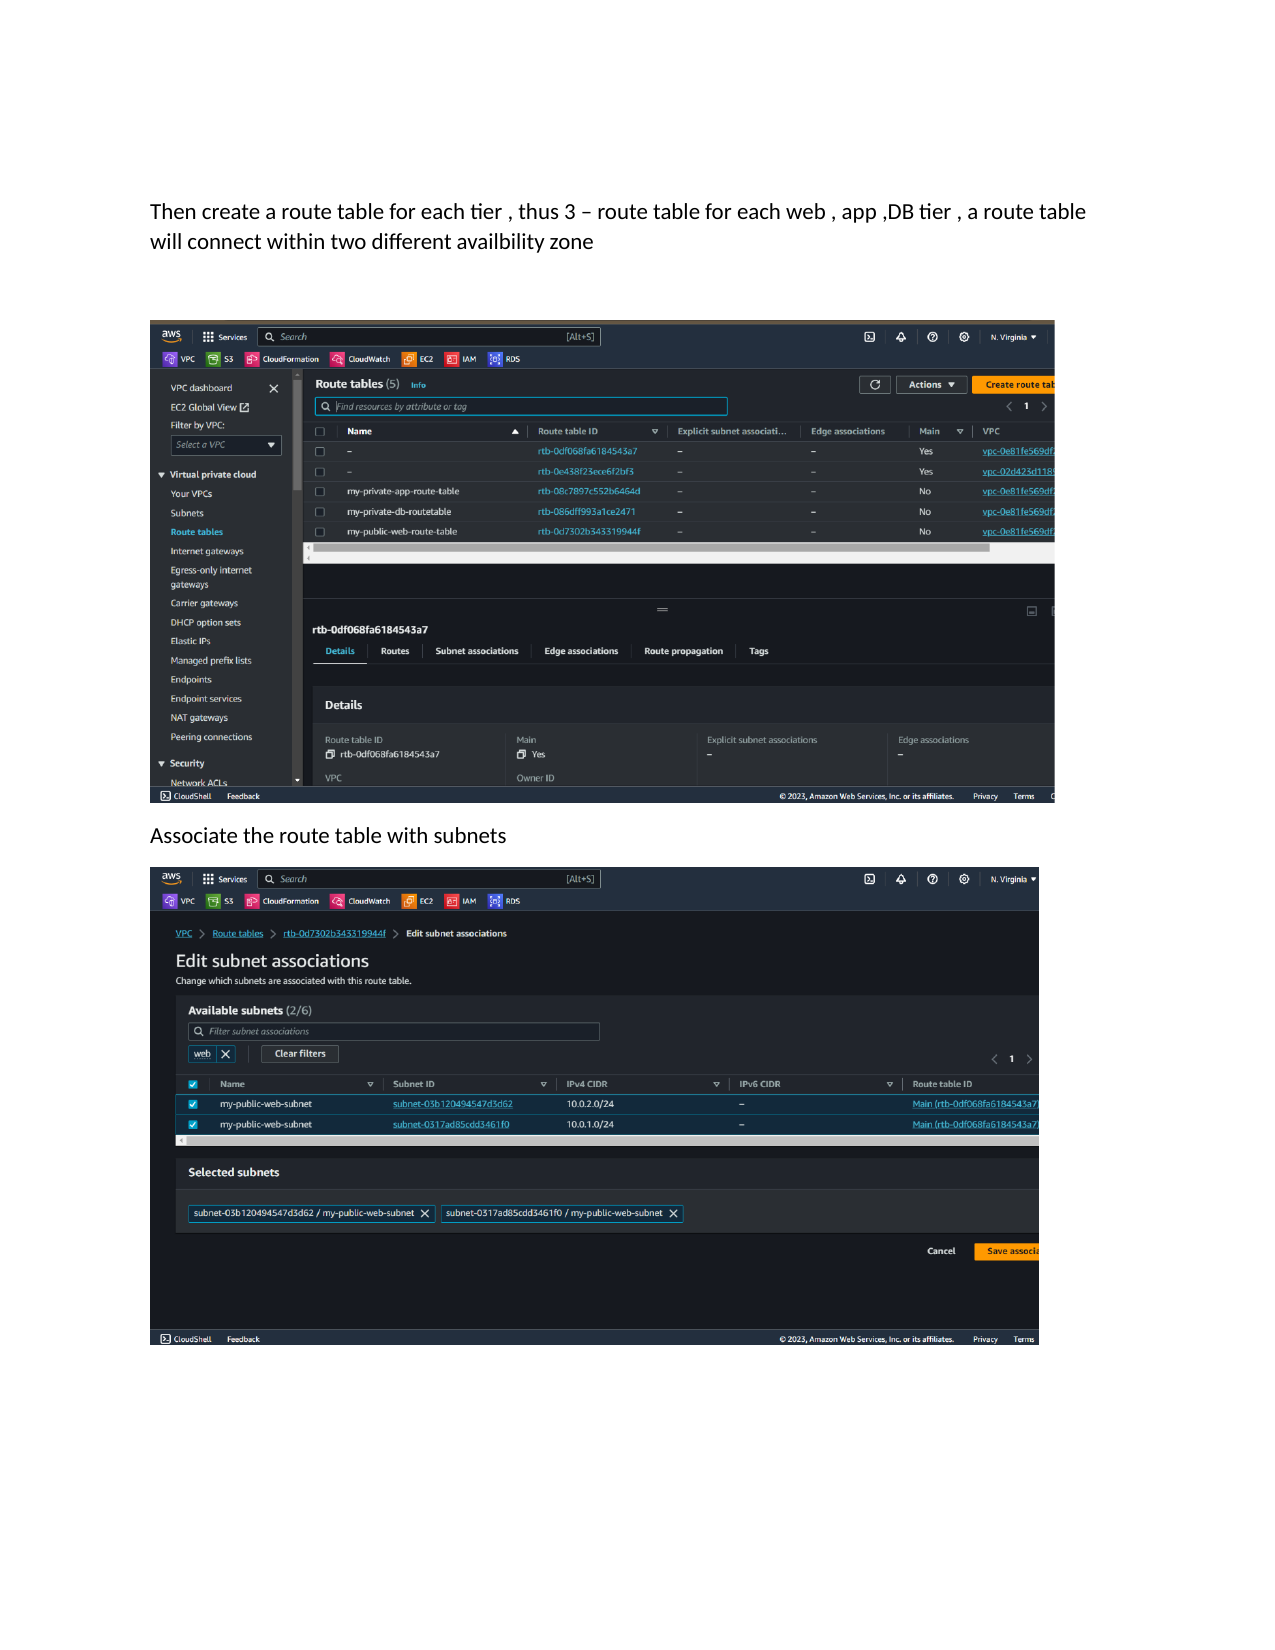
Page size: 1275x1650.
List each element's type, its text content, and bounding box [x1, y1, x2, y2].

picture [150, 867, 1039, 1345]
text Associate the route table with subnets [150, 821, 1125, 849]
text Then create a route table for each tier , thus 3 – route table for each web , app ,DB tier , a route table will connect within two different availbility zone [150, 197, 1125, 255]
picture [150, 320, 1055, 803]
